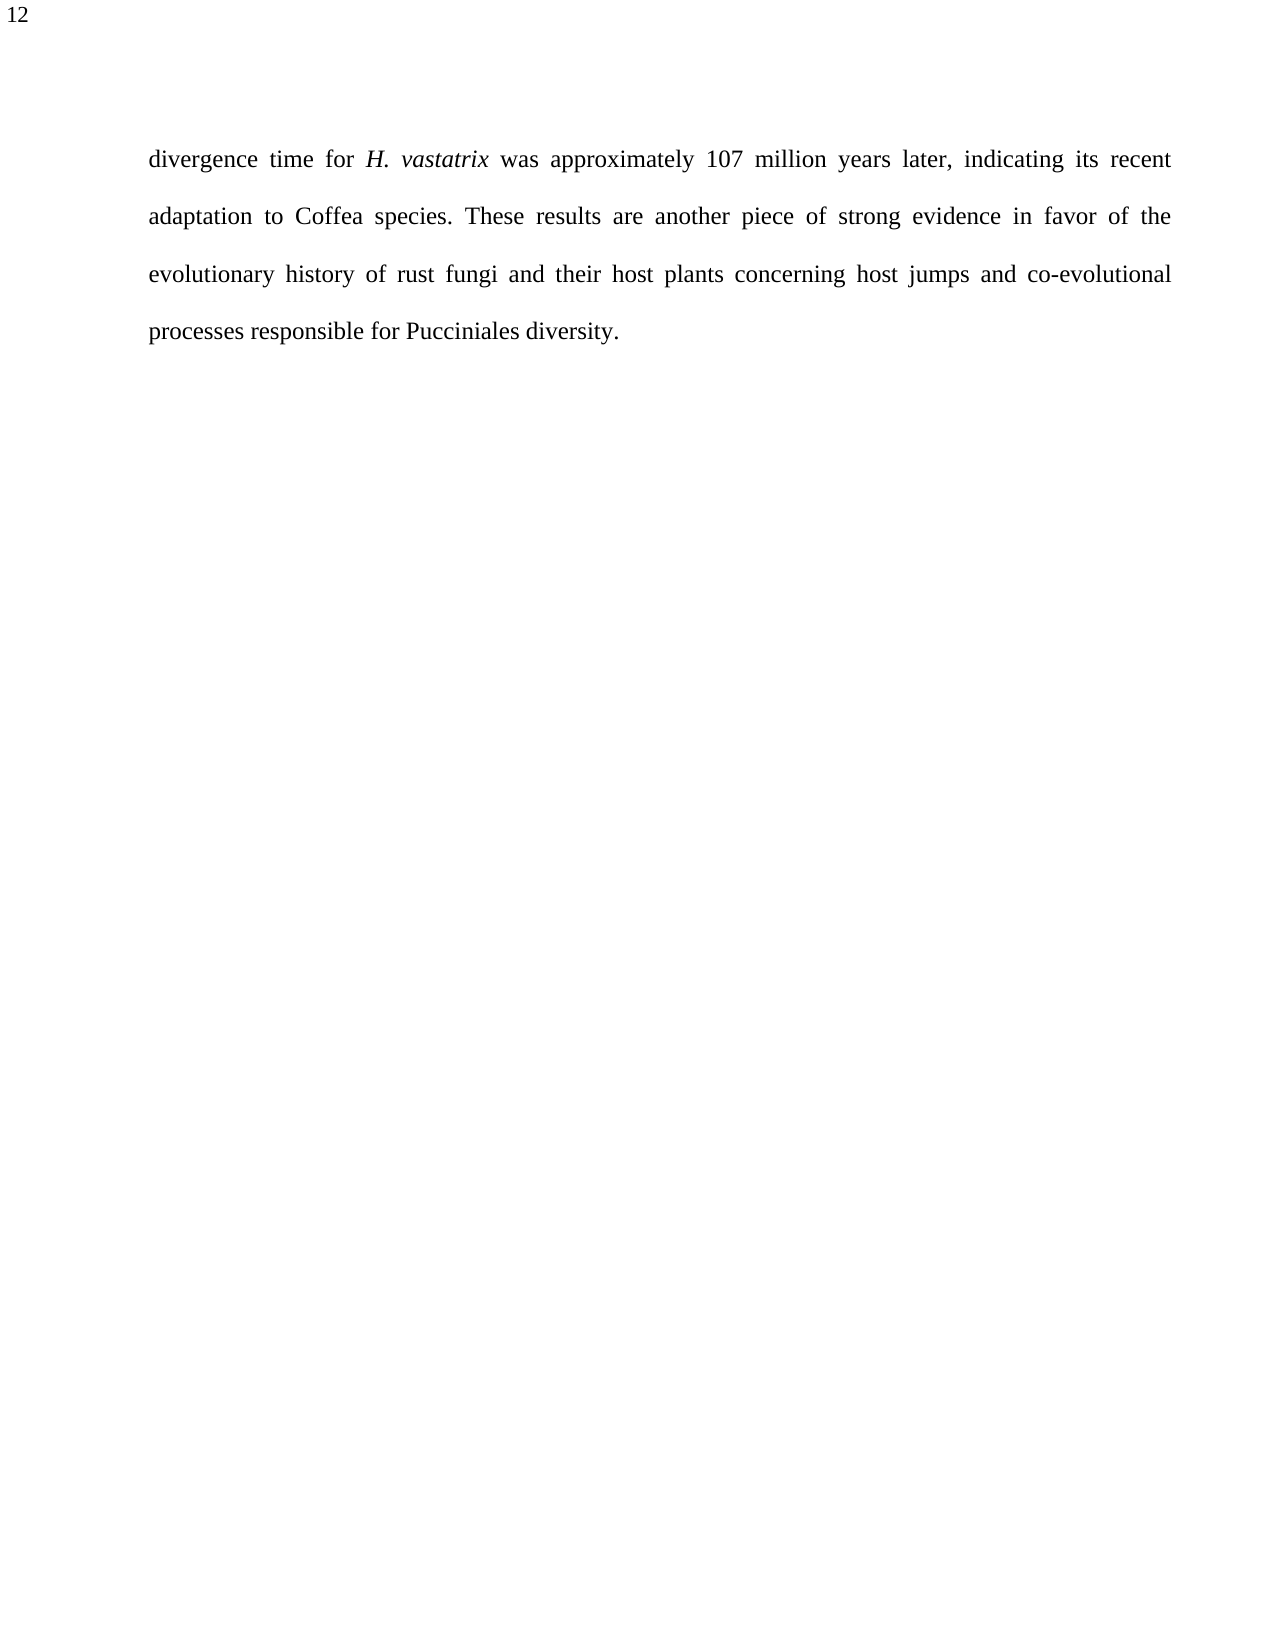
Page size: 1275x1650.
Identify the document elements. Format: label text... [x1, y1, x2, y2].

text divergence time for H. vastatrix was approximately 107 million years later, indicating its recent adaptation to Coffea species. These results are another piece of strong evidence in favor of the evolutionary history of rust fungi and their host plants concerning host jumps and co-evolutional processes responsible for Pucciniales diversity. [148, 144, 1172, 345]
